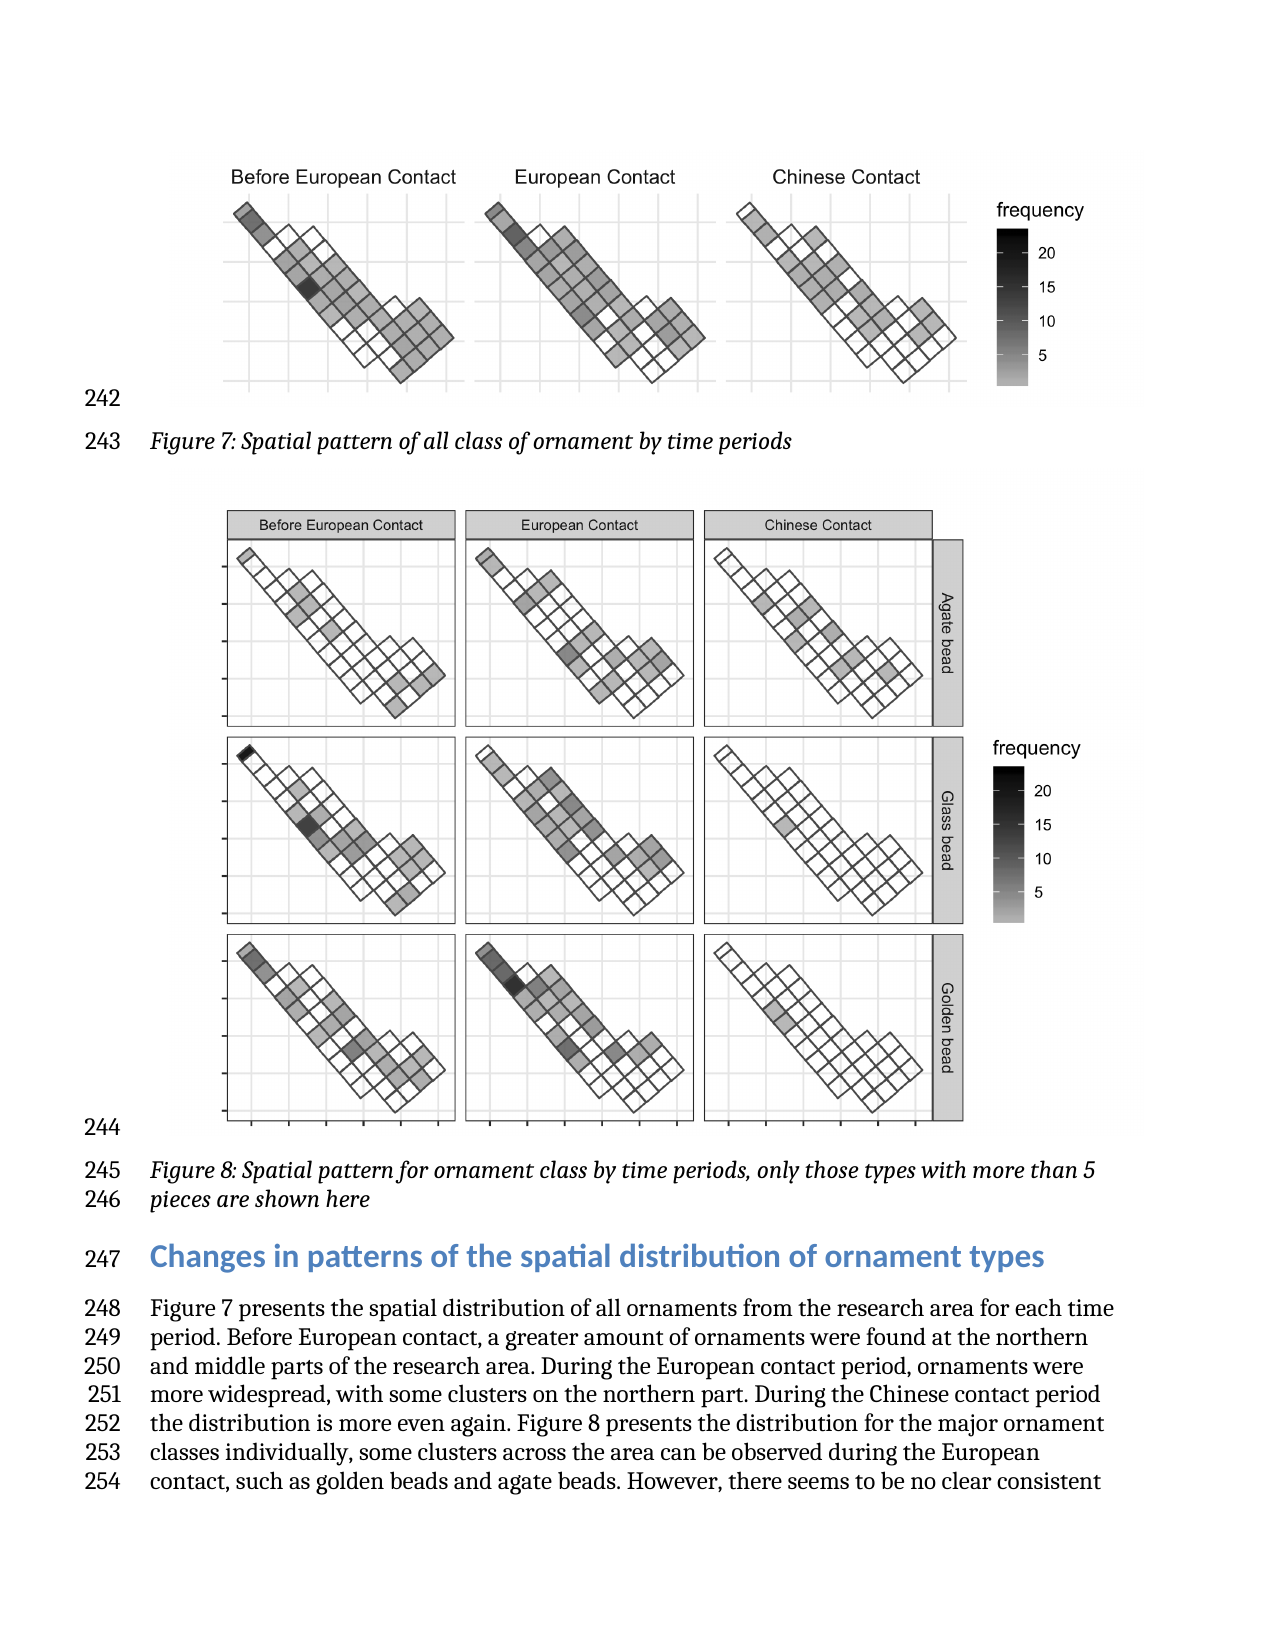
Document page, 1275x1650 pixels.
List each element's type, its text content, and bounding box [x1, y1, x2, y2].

text Figure 8: Spatial pattern for ornament class by time periods, only those types with more than 5 pieces are shown here [150, 1156, 1125, 1214]
picture [168, 150, 1144, 407]
text Figure 7: Spatial pattern of all class of ornament by time periods [150, 427, 1125, 456]
picture [168, 468, 1144, 1136]
subtitle Changes in patterns of the spatial distribution of ornament types [150, 1234, 1125, 1275]
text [150, 1294, 1125, 1495]
